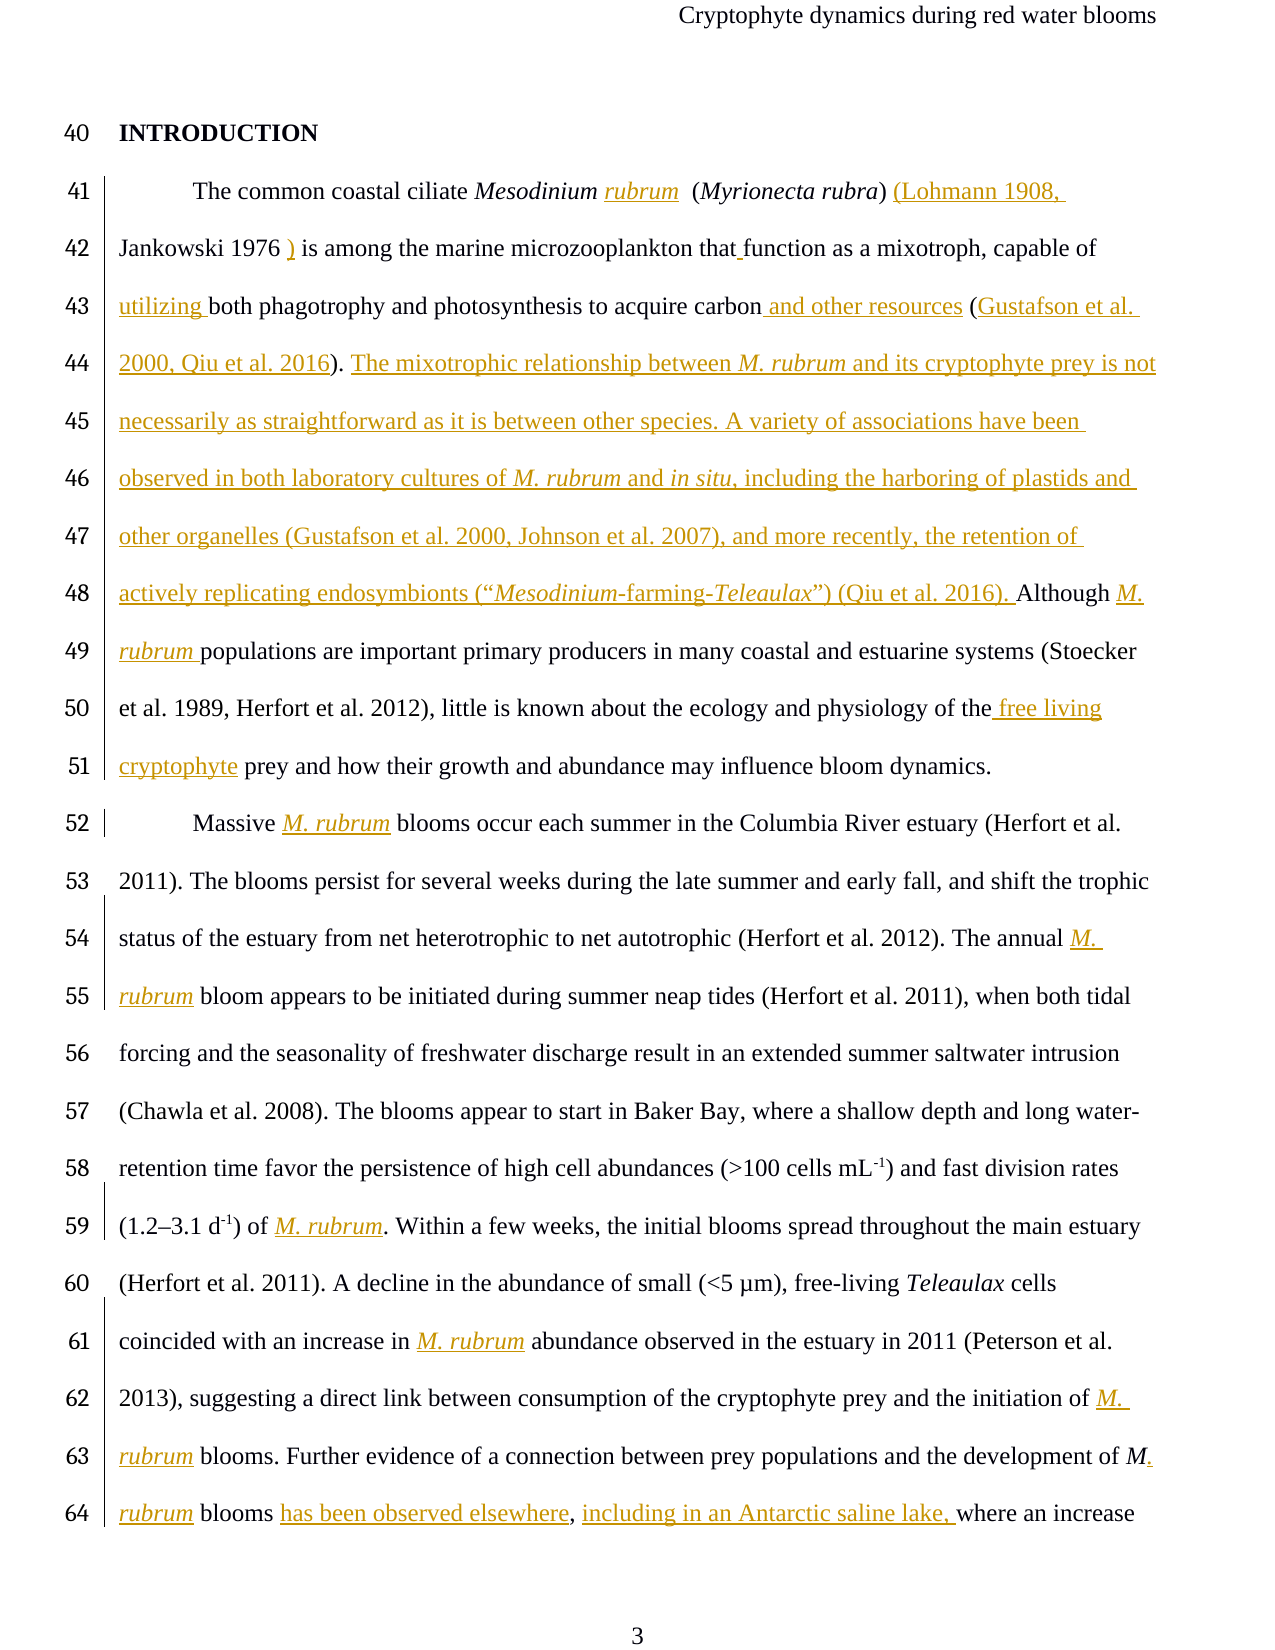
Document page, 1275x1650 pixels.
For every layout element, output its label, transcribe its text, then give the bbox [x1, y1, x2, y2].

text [118, 808, 1156, 1527]
text INTRODUCTION [118, 118, 1156, 147]
text The common coastal ciliate Mesodinium (Myrionecta rubra) Jankowski 1976 is among the marine microzooplankton thatfunction as a mixotroph, capable of both phagotrophy and photosynthesis to acquire carbon (). Although populations are important primary producers in many coastal and estuarine systems (Stoecker et al. 1989, Herfort et al. 2012), little is known about the ecology and physiology of the prey and how their growth and abundance may influence bloom dynamics. [118, 176, 1156, 780]
